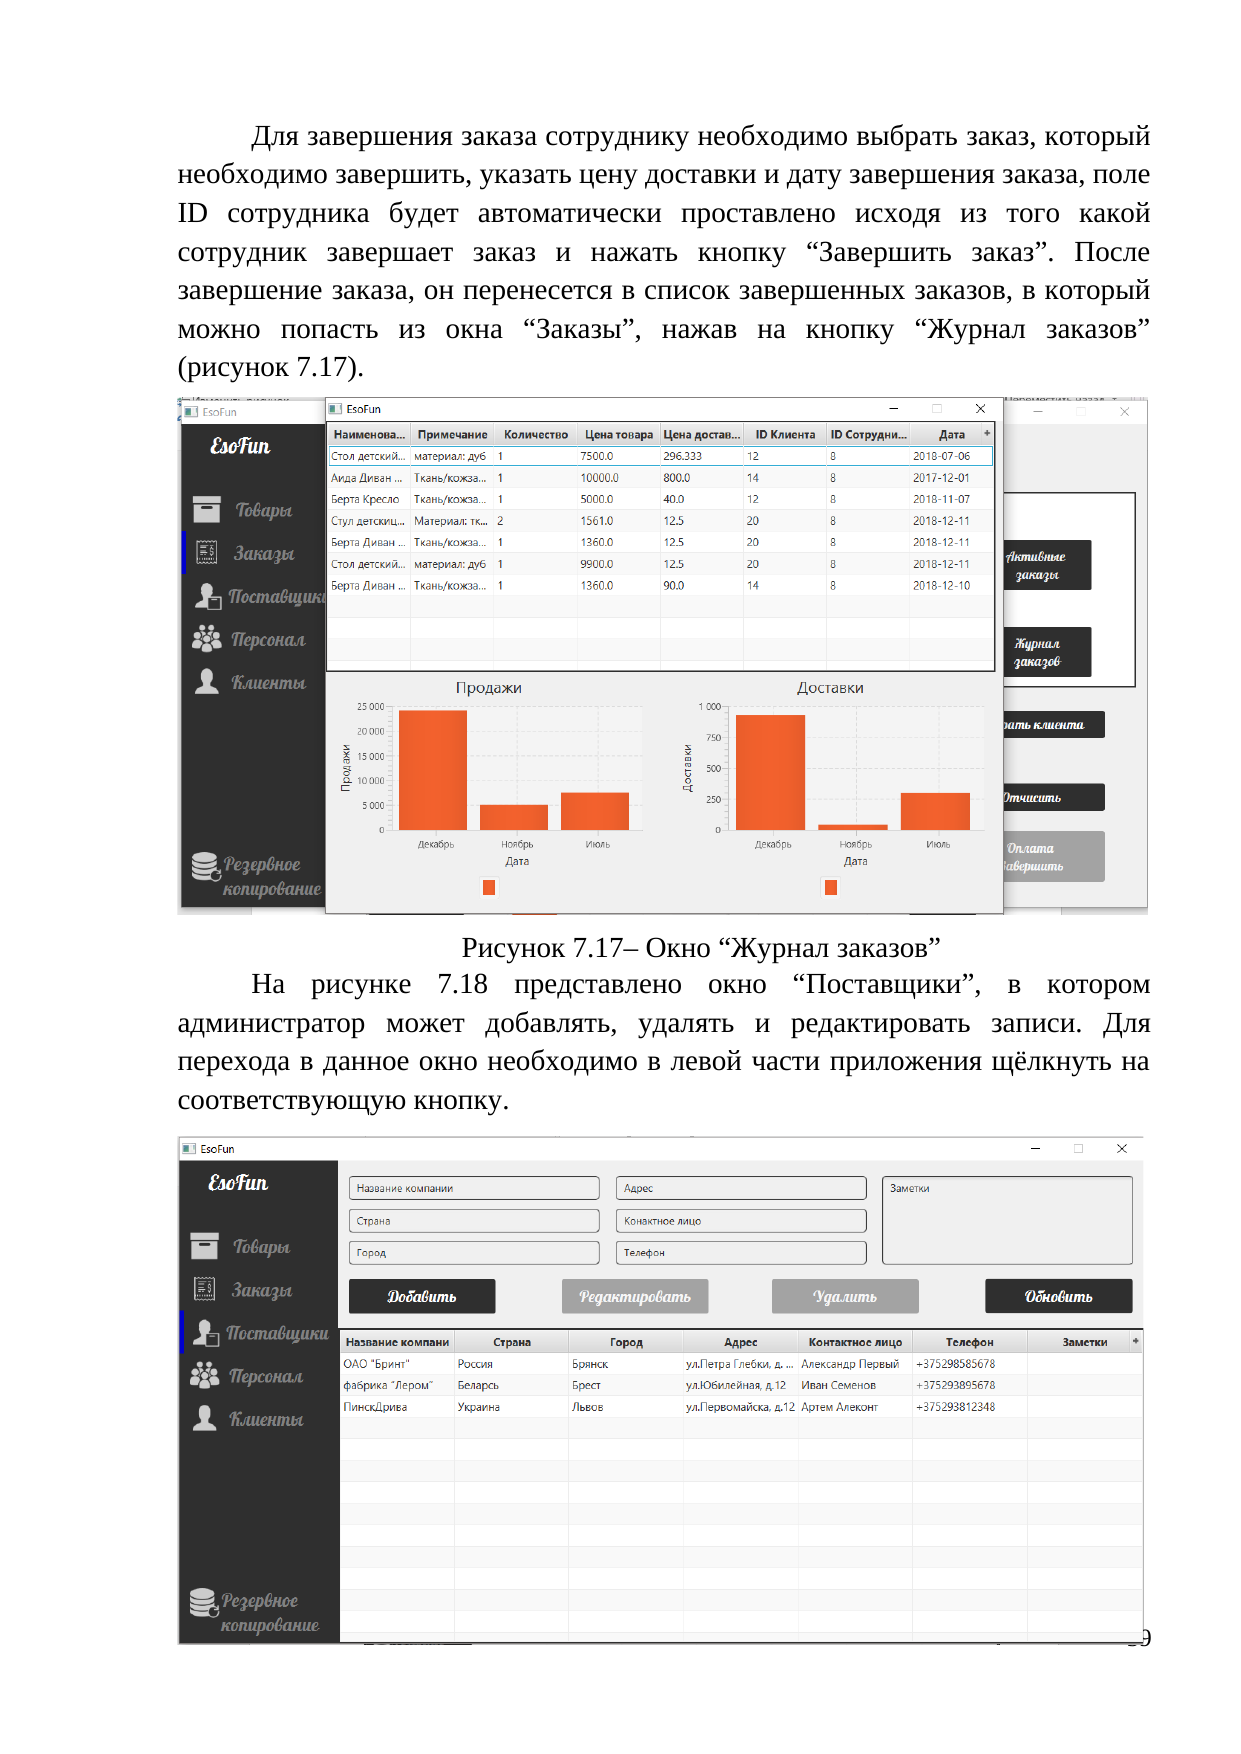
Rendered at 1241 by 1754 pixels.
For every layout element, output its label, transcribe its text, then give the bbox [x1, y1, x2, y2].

picture [177, 1136, 1144, 1645]
picture [177, 397, 1148, 915]
text Для завершения заказа сотруднику необходимо выбрать заказ, который необходимо завершить, указать цену доставки и дату завершения заказа, поле ID сотрудника будет автоматически проставлено исходя из того какой сотрудник завершает заказ и нажать кнопку “Завершить заказ”. После завершение заказа, он перенесется в список завершенных заказов, в который можно попасть из окна “Заказы”, нажав на кнопку “Журнал заказов” (рисунок 7.17). [177, 118, 1152, 383]
text На рисунке 7.18 представлено окно “Поставщики”, в котором администратор может добавлять, удалять и редактировать записи. Для перехода в данное окно необходимо в левой части приложения щёлкнуть на соответствующую кнопку. [177, 966, 1152, 1115]
